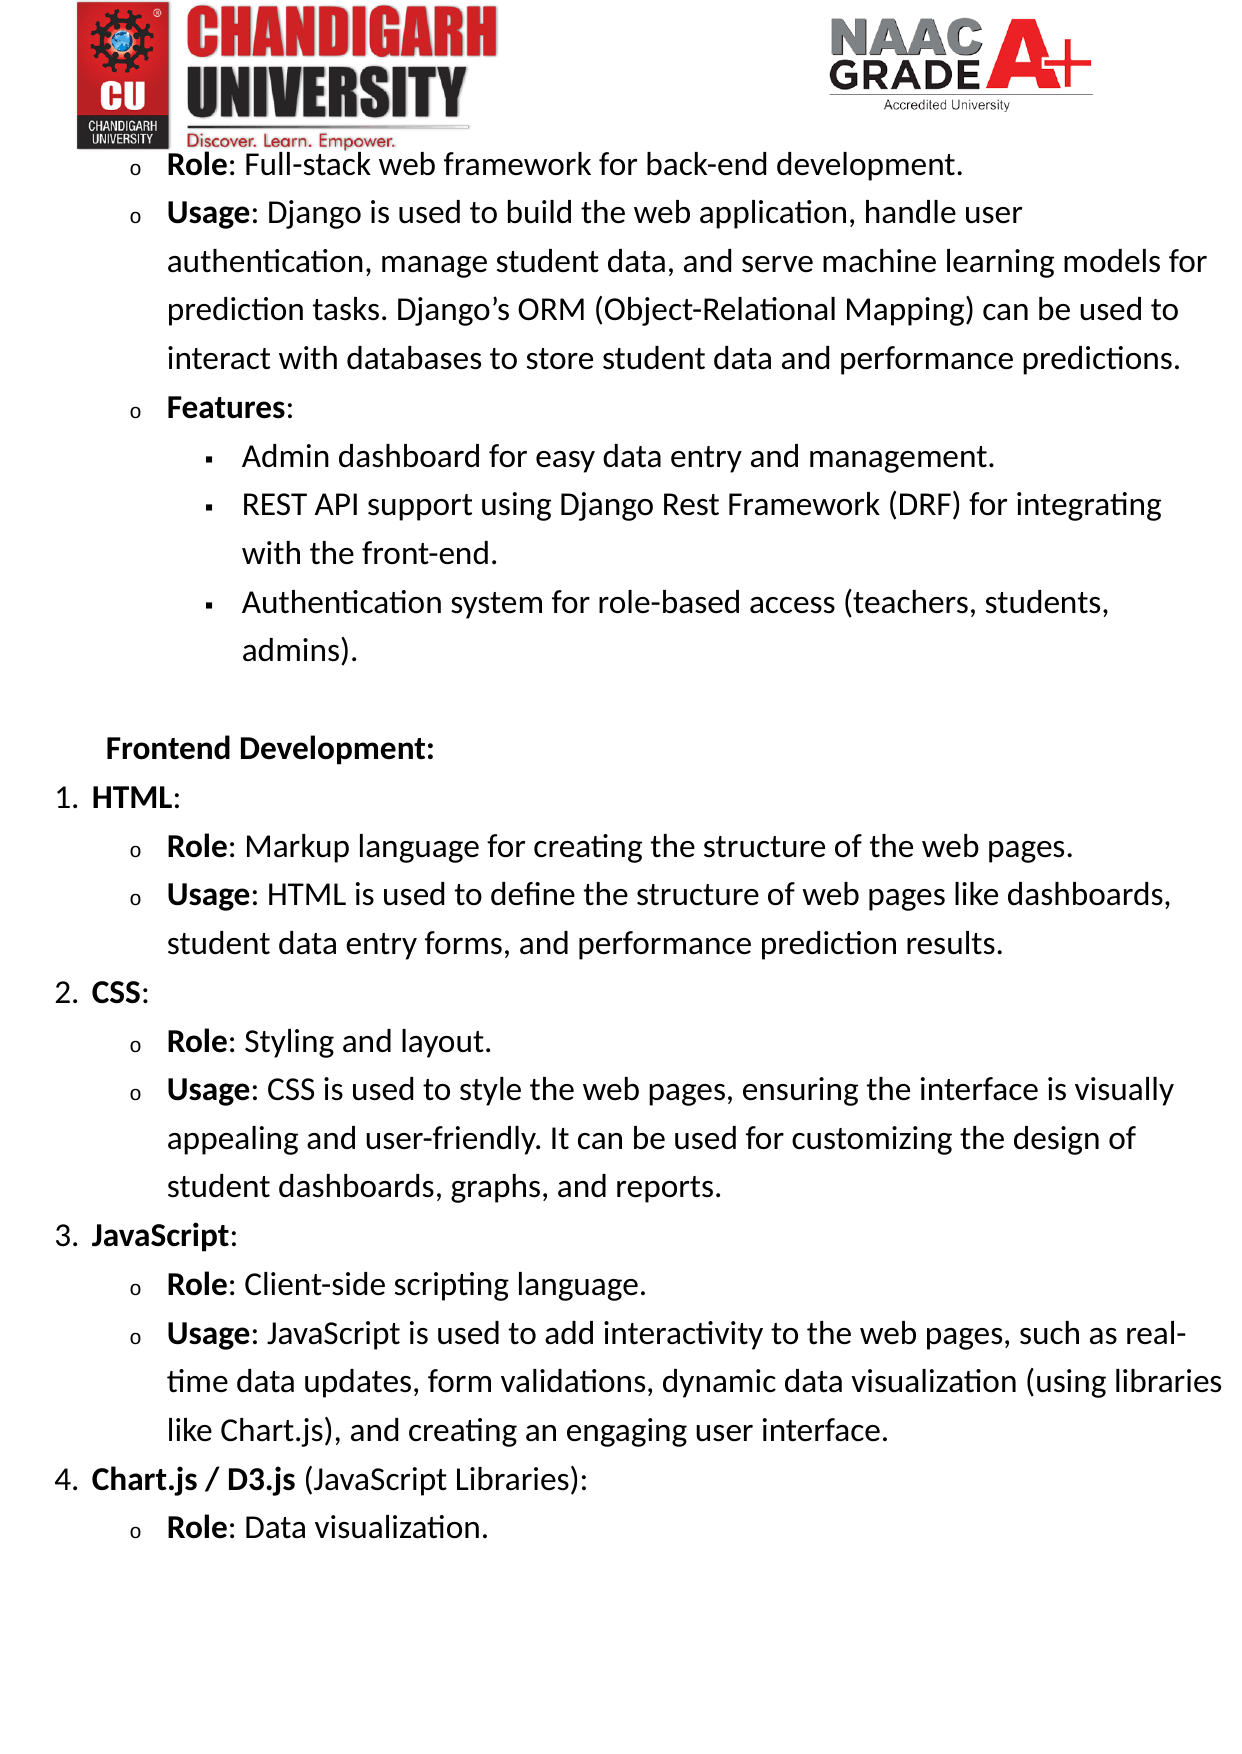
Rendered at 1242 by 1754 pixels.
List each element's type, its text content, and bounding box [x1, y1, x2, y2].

picture [829, 17, 1093, 112]
list Usage: Django is used to build the web application, handle user authentication, manage student data, and serve machine learning models for prediction tasks. Django’s ORM (Object-Relational Mapping) can be used to interact with databases to store student data and performance predictions. [129, 192, 1225, 378]
picture [75, 0, 499, 153]
list REST API support using Django Rest Framework (DRF) for integrating with the front-end. [204, 483, 1225, 573]
list Authentication system for role-based access (teachers, students, admins). [204, 581, 1225, 670]
text Frontend Development: [106, 727, 1225, 768]
list Usage: JavaScript is used to add interactivity to the web pages, such as real-time data updates, form validations, dynamic data visualization (using libraries like Chart.js), and creating an engaging user interface. [129, 1312, 1225, 1449]
list Role: Data visualization. [129, 1506, 1225, 1547]
list Admin dashboard for easy data entry and management. [204, 434, 1225, 475]
list Features: [129, 386, 1225, 426]
list Usage: HTML is used to define the structure of web pages like dashboards, student data entry forms, and performance prediction results. [129, 873, 1225, 963]
list Role: Client-side scripting language. [129, 1263, 1225, 1304]
list JavaScript: [54, 1214, 1225, 1255]
list CSS: [54, 971, 1225, 1011]
list Role: Styling and layout. [129, 1019, 1225, 1060]
list HTML: [54, 776, 1225, 816]
list Usage: CSS is used to style the web pages, ensuring the interface is visually appealing and user-friendly. It can be used for customizing the design of student dashboards, graphs, and reports. [129, 1068, 1225, 1206]
list Role: Markup language for creating the structure of the web pages. [129, 824, 1225, 865]
list Chart.js / D3.js (JavaScript Libraries): [54, 1458, 1225, 1498]
list Role: Full-stack web framework for back-end development. [129, 143, 1225, 183]
